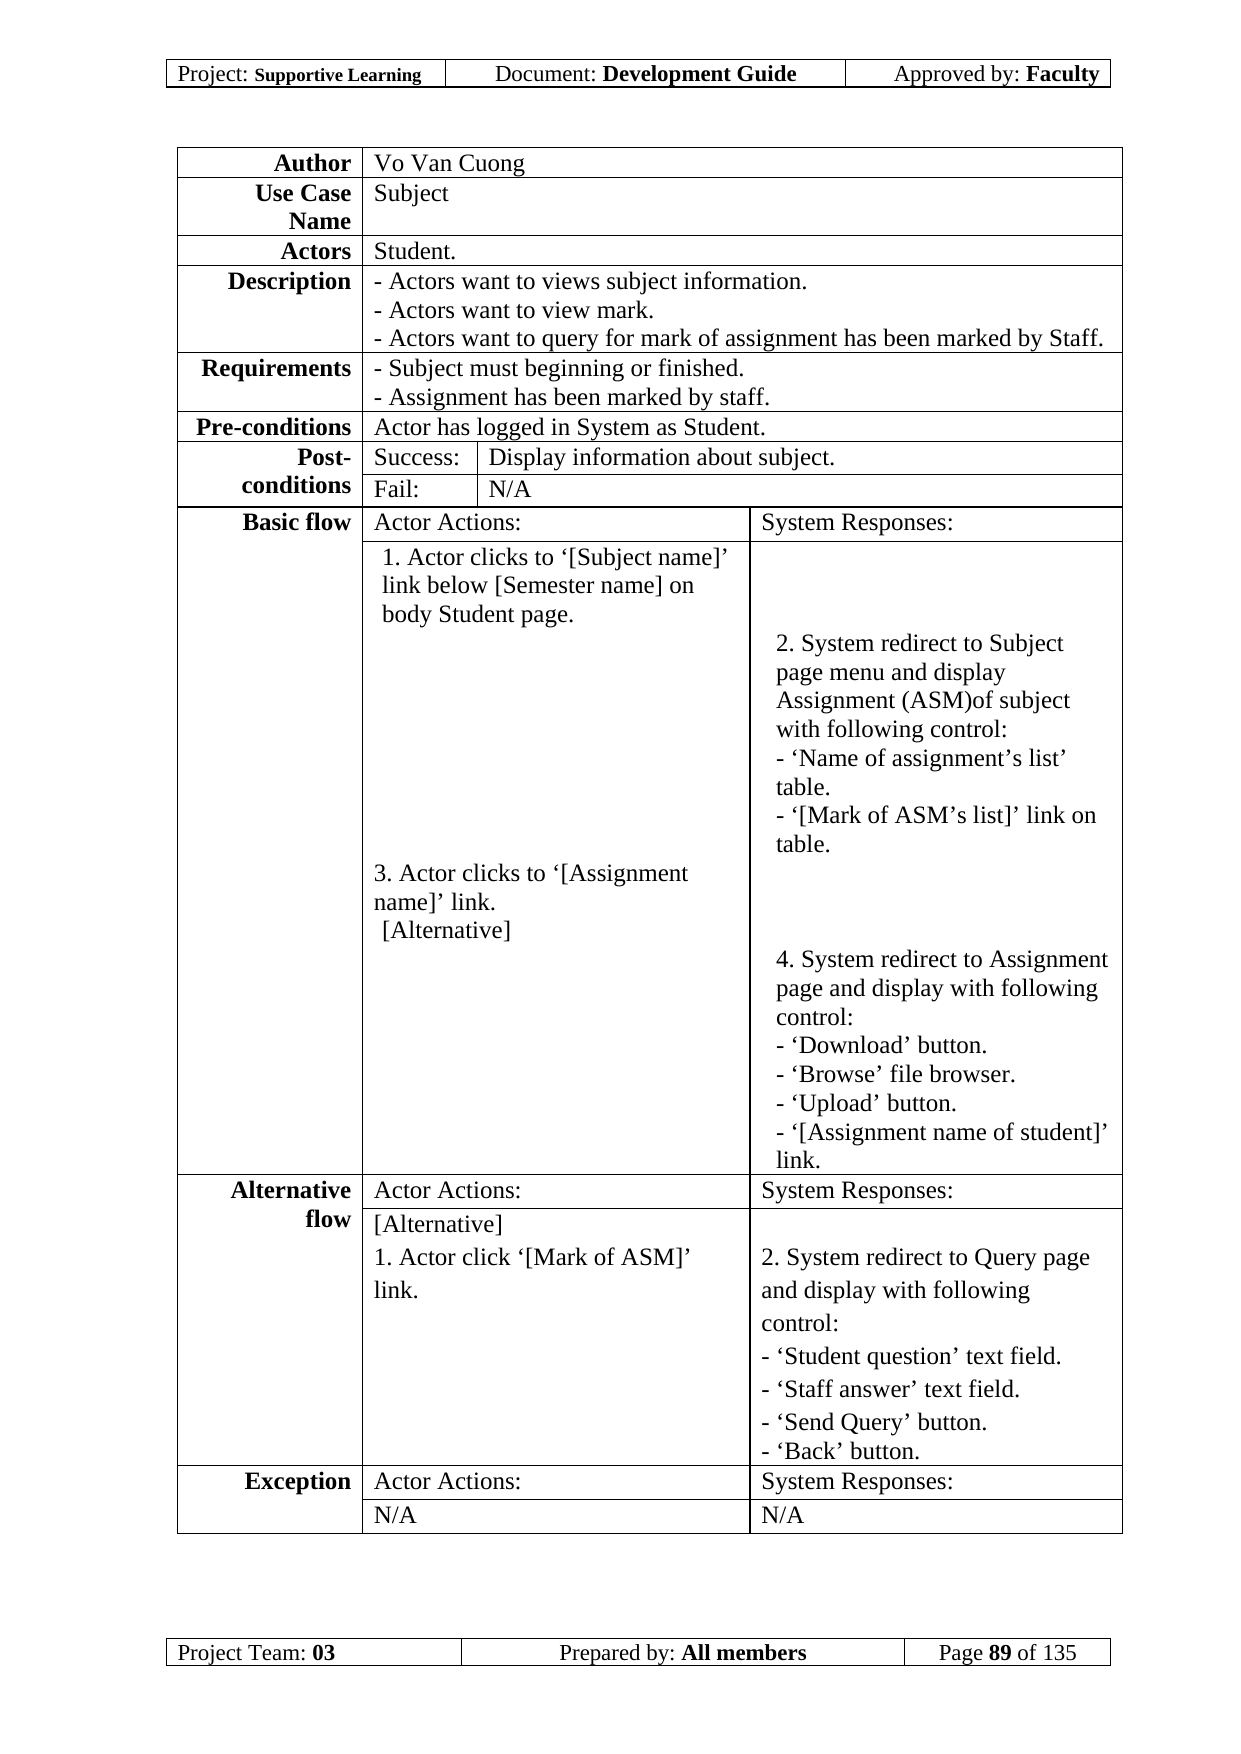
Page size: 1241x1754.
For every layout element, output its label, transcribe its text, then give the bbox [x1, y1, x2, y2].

table_cell Fail: [363, 475, 477, 506]
table_cell Alternative flow [178, 1175, 362, 1465]
table_cell [Alternative] 1. Actor click ‘[Mark of ASM]’ link. [363, 1209, 749, 1465]
table_cell System Responses: [751, 1466, 1122, 1499]
table_cell Actor Actions: [363, 1175, 749, 1208]
table_cell Post-conditions [178, 442, 362, 506]
table_cell Actor Actions: [363, 508, 749, 541]
table_cell System Responses: [751, 1175, 1122, 1208]
table_cell - Actors want to views subject information. - Actors want to view mark. - Actors want to query for mark of assignment has been marked by Staff. [363, 266, 1122, 352]
table_cell Success: [363, 442, 477, 473]
table_header Vo Van Cuong [363, 148, 1122, 177]
table_cell Description [178, 266, 362, 352]
table_cell Actors [178, 236, 362, 265]
table_header Author [178, 148, 362, 177]
table_cell - Subject must beginning or finished. - Assignment has been marked by staff. [363, 353, 1122, 411]
table_cell Display information about subject. [478, 442, 1122, 473]
table_cell Subject [363, 178, 1122, 235]
table_cell Exception [178, 1466, 362, 1533]
table_cell Pre-conditions [178, 412, 362, 441]
table_cell Student. [363, 236, 1122, 265]
table_cell Actor has logged in System as Student. [363, 412, 1122, 441]
table_cell 2. System redirect to Subject page menu and display Assignment (ASM)of subject with following control: - ‘Name of assignment’s list’ table. - ‘[Mark of ASM’s list]’ link on table. 4. System redirect to Assignment page and display with following control: - ‘Download’ button. - ‘Browse’ file browser. - ‘Upload’ button. - ‘[Assignment name of student]’ link. [751, 542, 1122, 1174]
table_cell Requirements [178, 353, 362, 411]
table_cell Actor Actions: [363, 1466, 749, 1499]
table_cell Use Case Name [178, 178, 362, 235]
table_cell Basic flow [178, 508, 362, 1174]
table_cell System Responses: [751, 508, 1122, 541]
table_cell N/A [363, 1500, 749, 1533]
table_cell 1. Actor clicks to ‘[Subject name]’ link below [Semester name] on body Student page. 3. Actor clicks to ‘[Assignment name]’ link. [Alternative] [363, 542, 749, 1174]
table_cell 2. System redirect to Query page and display with following control: - ‘Student question’ text field. - ‘Staff answer’ text field. - ‘Send Query’ button. - ‘Back’ button. [751, 1209, 1122, 1465]
table_cell N/A [478, 475, 1122, 506]
table_cell N/A [751, 1500, 1122, 1533]
